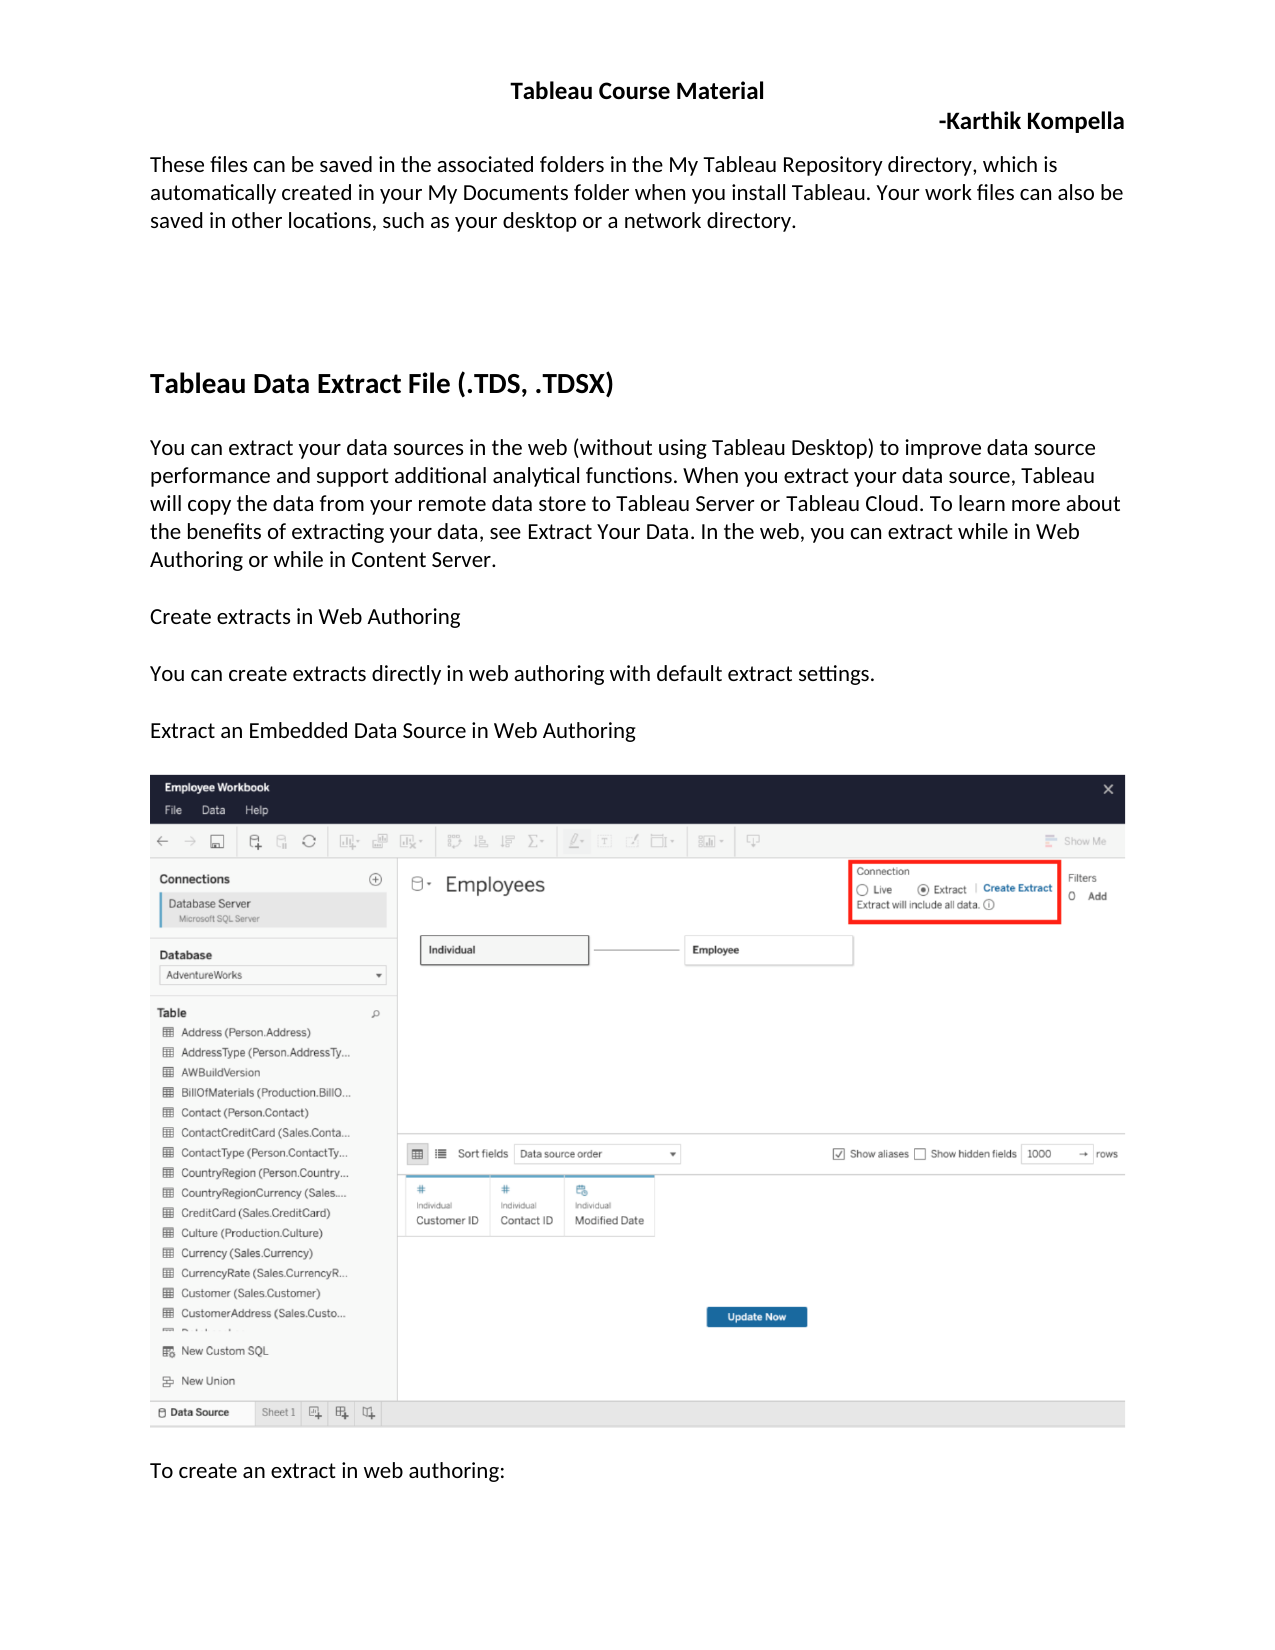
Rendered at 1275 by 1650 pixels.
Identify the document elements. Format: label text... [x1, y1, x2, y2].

text Tableau Data Extract File (.TDS, .TDSX) [150, 365, 1125, 401]
text Create extracts in Web Authoring [150, 602, 1125, 630]
text These files can be saved in the associated folders in the My Tableau Repository directory, which is automatically created in your My Documents folder when you install Tableau. Your work files can also be saved in other locations, such as your desktop or a network directory. [150, 150, 1125, 234]
text You can extract your data sources in the web (without using Tableau Desktop) to improve data source performance and support additional analytical functions. When you extract your data source, Tableau will copy the data from your remote data store to Tableau Server or Tableau Cloud. To learn more about the benefits of extracting your data, see Extract Your Data. In the web, you can extract while in Web Authoring or while in Content Server. [150, 433, 1125, 573]
text You can create extracts directly in web authoring with default extract settings. [150, 659, 1125, 687]
text To create an extract in web authoring: [150, 1457, 1125, 1484]
text Extract an Embedded Data Source in Web Authoring [150, 716, 1125, 744]
picture [150, 773, 1125, 1428]
